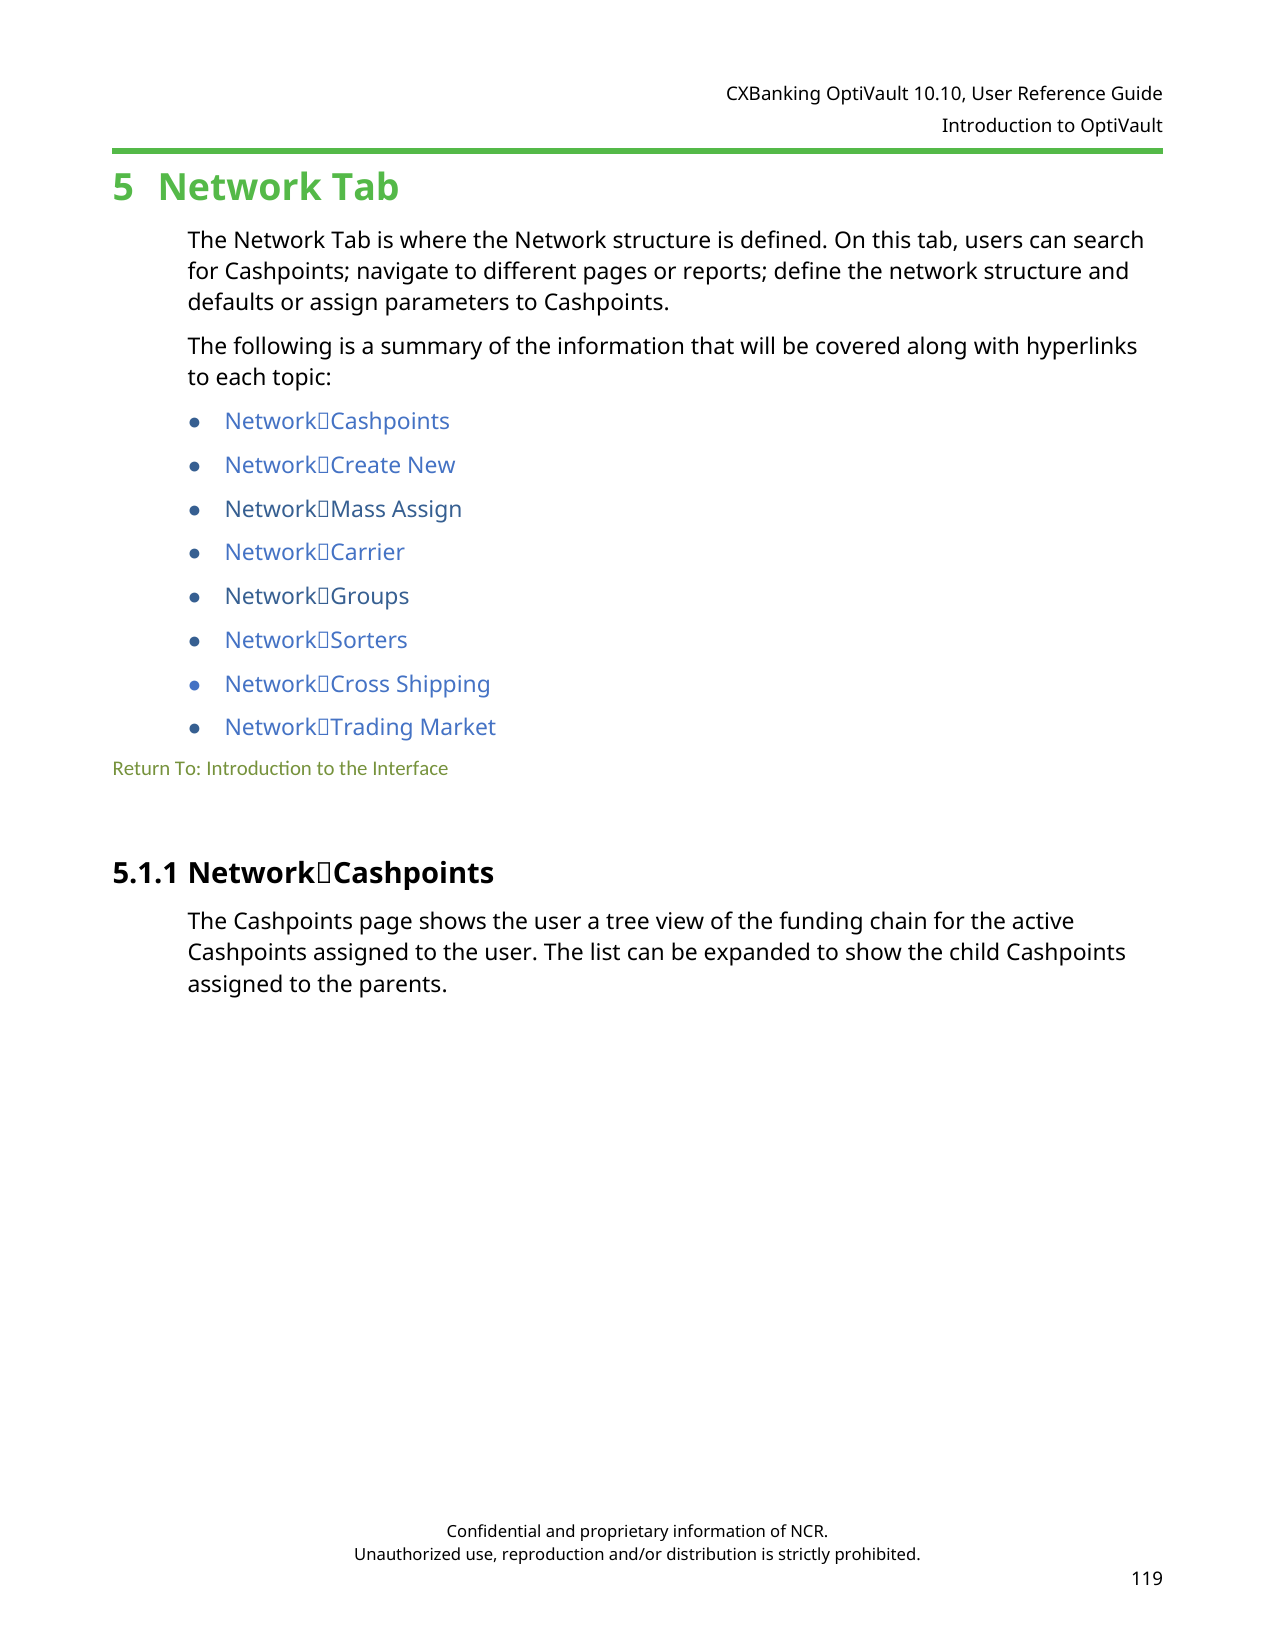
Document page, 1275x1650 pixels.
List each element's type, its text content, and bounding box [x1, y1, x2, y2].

text The following is a summary of the information that will be covered along with hyperlinks to each topic: [187, 330, 1163, 393]
list NetworkCreate New [187, 449, 1163, 480]
list NetworkGroups [187, 580, 1163, 611]
subtitle Network Tab [112, 160, 1163, 211]
text The Network Tab is where the Network structure is defined. On this tab, users can search for Cashpoints; navigate to different pages or reports; define the network structure and defaults or assign parameters to Cashpoints. [187, 224, 1163, 318]
list NetworkCross Shipping [187, 668, 1163, 699]
list NetworkCashpoints [187, 405, 1163, 436]
list NetworkTrading Market [187, 711, 1163, 743]
text The Cashpoints page shows the user a tree view of the funding chain for the active Cashpoints assigned to the user. The list can be expanded to show the child Cashpoints assigned to the parents. [187, 905, 1163, 999]
list NetworkSorters [187, 624, 1163, 655]
list NetworkMass Assign [187, 493, 1163, 524]
subtitle NetworkCashpoints [112, 853, 1163, 892]
list NetworkCarrier [187, 536, 1163, 568]
text Return To: Introduction to the Interface [112, 755, 1163, 781]
